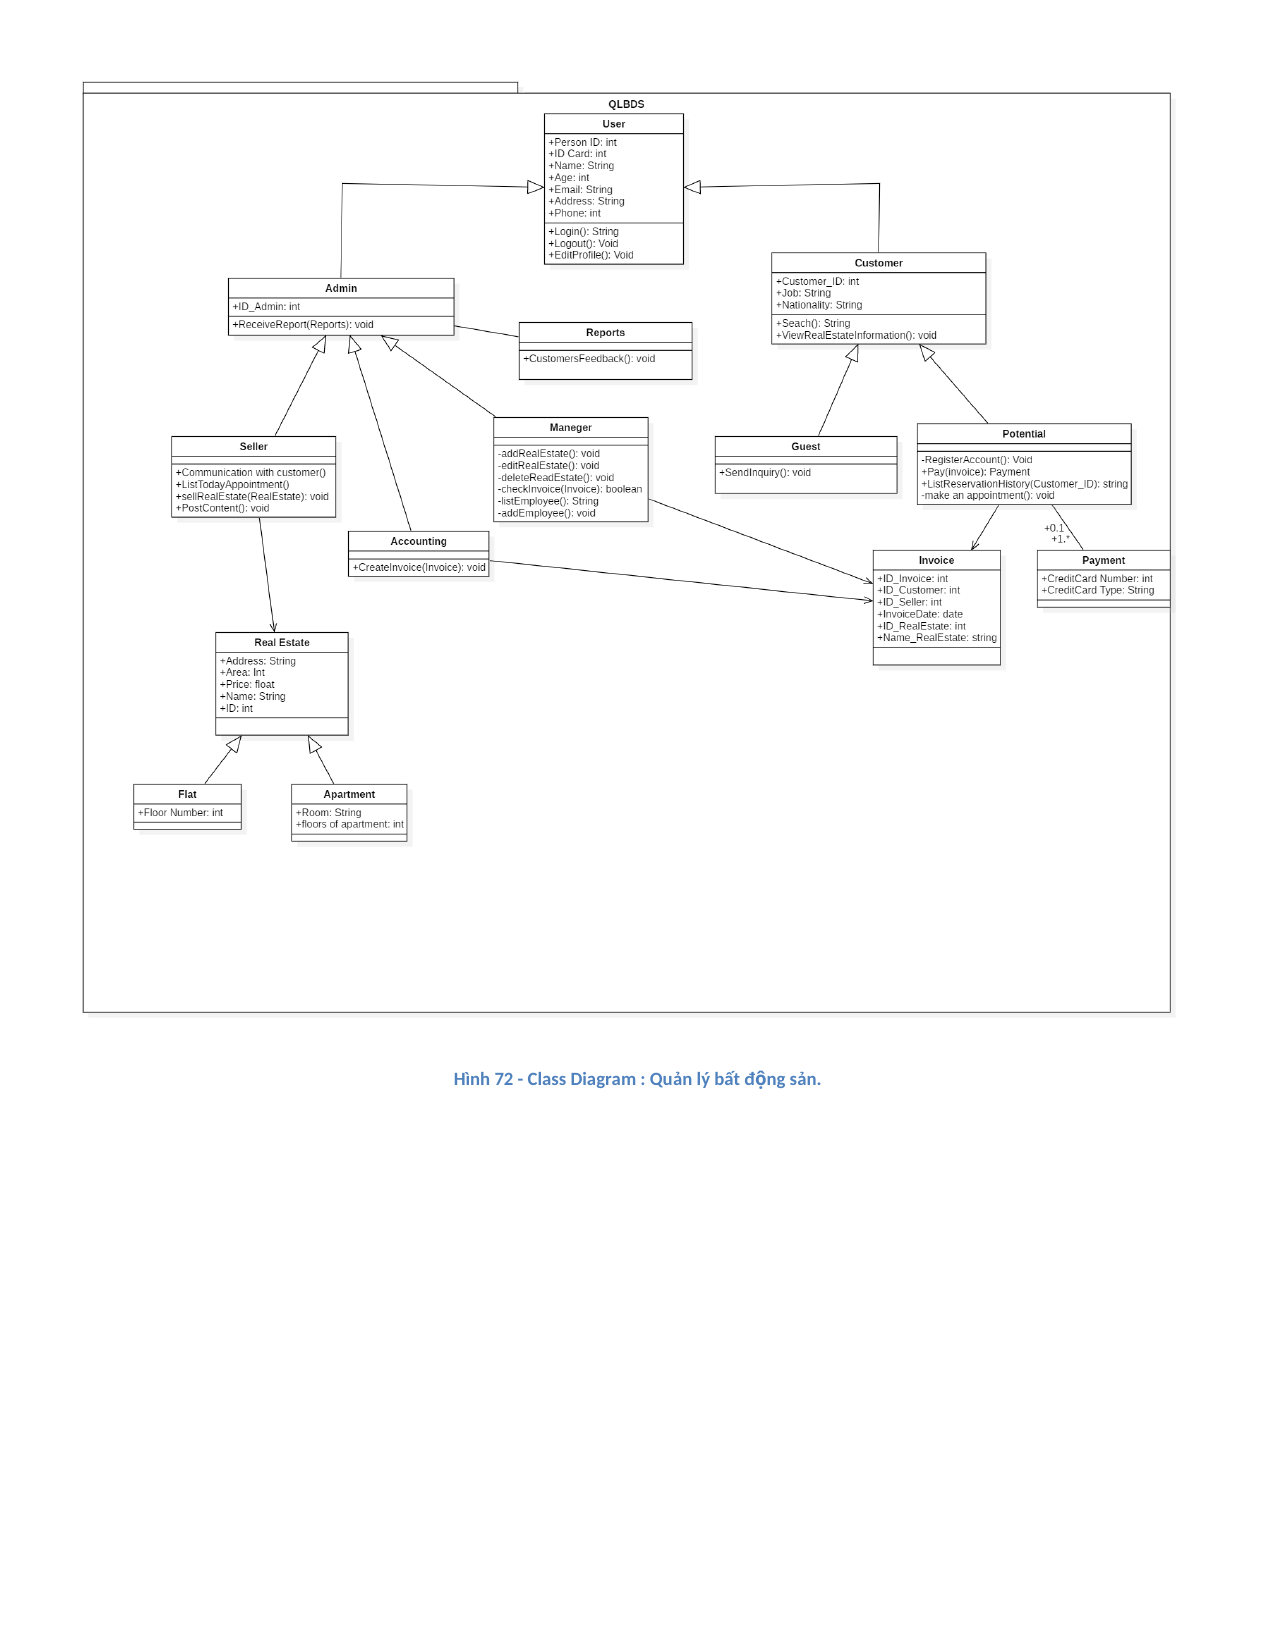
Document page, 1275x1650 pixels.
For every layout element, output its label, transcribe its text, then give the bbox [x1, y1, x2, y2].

picture [75, 75, 1200, 1043]
text Hình 72 - Class Diagram : Quản lý bất động sản. [75, 1067, 1200, 1090]
